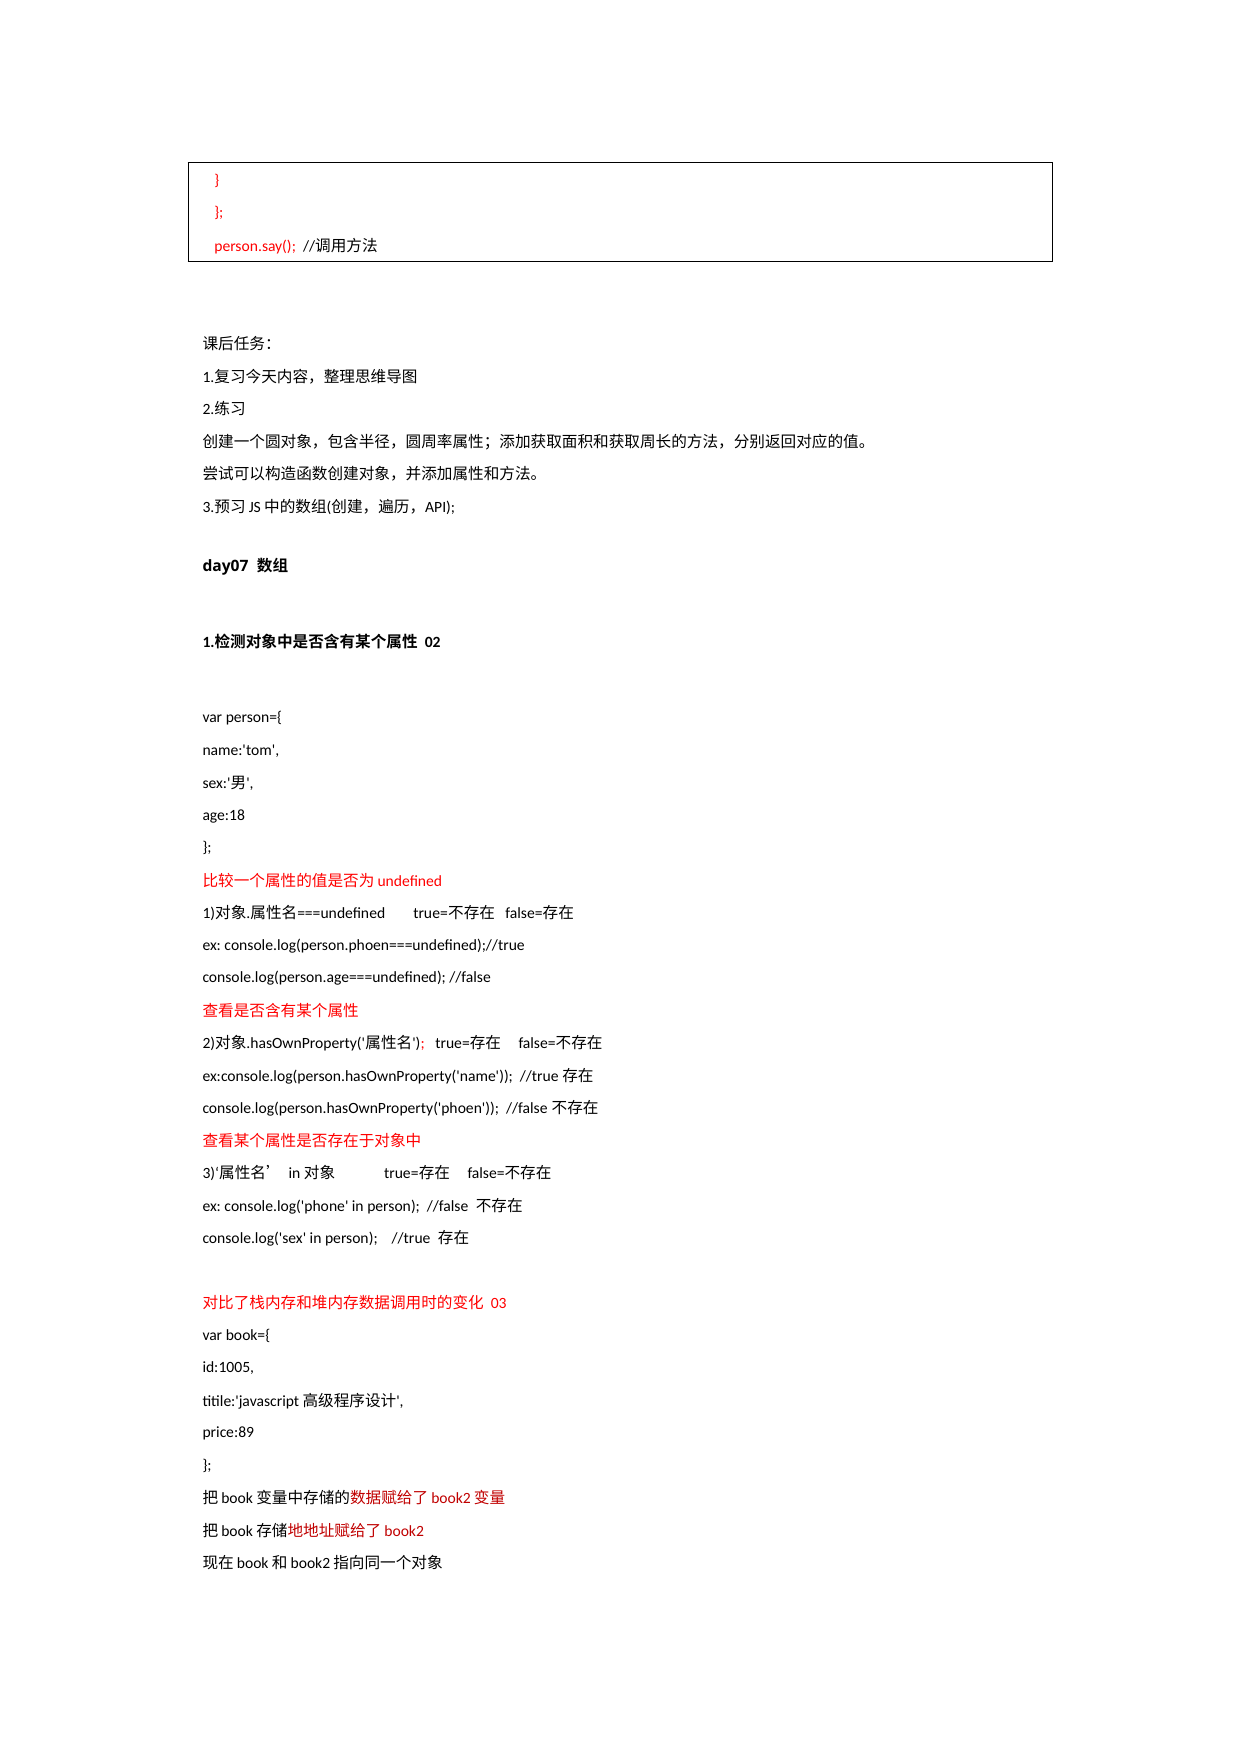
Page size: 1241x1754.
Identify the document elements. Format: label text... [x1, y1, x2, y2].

text 比较一个属性的值是否为undefined [202, 863, 1053, 896]
text id:1005, [202, 1351, 1053, 1383]
text sex:'男', [202, 766, 1053, 798]
text 3)‘属性名’ in 对象 true=存在 false=不存在 [202, 1156, 1053, 1188]
text var book={ [202, 1318, 1053, 1351]
text ex: console.log(person.phoen===undefined);//true [202, 928, 1053, 961]
text 3.预习JS中的数组(创建，遍历，API); [202, 489, 1053, 522]
text 1)对象.属性名===undefined true=不存在 false=存在 [202, 896, 1053, 928]
text 课后任务： [202, 327, 1053, 359]
text console.log(person.hasOwnProperty('phoen')); //false 不存在 [202, 1091, 1053, 1123]
text age:18 [202, 798, 1053, 831]
text 查看是否含有某个属性 [202, 993, 1053, 1026]
text 把book变量中存储的数据赋给了book2变量 [202, 1481, 1053, 1513]
text price:89 [202, 1416, 1053, 1448]
text 把book存储地地址赋给了book2 [202, 1513, 1053, 1546]
text 2)对象.hasOwnProperty('属性名'); true=存在 false=不存在 [202, 1026, 1053, 1058]
text 对比了栈内存和堆内存数据调用时的变化 03 [202, 1286, 1053, 1318]
text console.log(person.age===undefined); //false [202, 961, 1053, 993]
text 1.复习今天内容，整理思维导图 [202, 359, 1053, 392]
text 2.练习 [202, 392, 1053, 424]
text ex:console.log(person.hasOwnProperty('name')); //true存在 [202, 1058, 1053, 1091]
text }; [202, 831, 1053, 863]
text 查看某个属性是否存在于对象中 [202, 1123, 1053, 1156]
text var person={ [202, 701, 1053, 733]
text ex: console.log('phone' in person); //false 不存在 [202, 1188, 1053, 1221]
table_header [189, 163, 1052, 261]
text }; [202, 1448, 1053, 1481]
text titile:'javascript高级程序设计', [202, 1383, 1053, 1416]
text 现在book和book2指向同一个对象 [202, 1546, 1053, 1578]
text name:'tom', [202, 733, 1053, 766]
text 尝试可以构造函数创建对象，并添加属性和方法。 [202, 457, 1053, 489]
text console.log('sex' in person); //true 存在 [202, 1221, 1053, 1253]
subtitle 1.检测对象中是否含有某个属性 02 [202, 625, 1053, 657]
text 创建一个圆对象，包含半径，圆周率属性；添加获取面积和获取周长的方法，分别返回对应的值。 [202, 424, 1053, 457]
subtitle day07 数组 [202, 549, 1053, 581]
